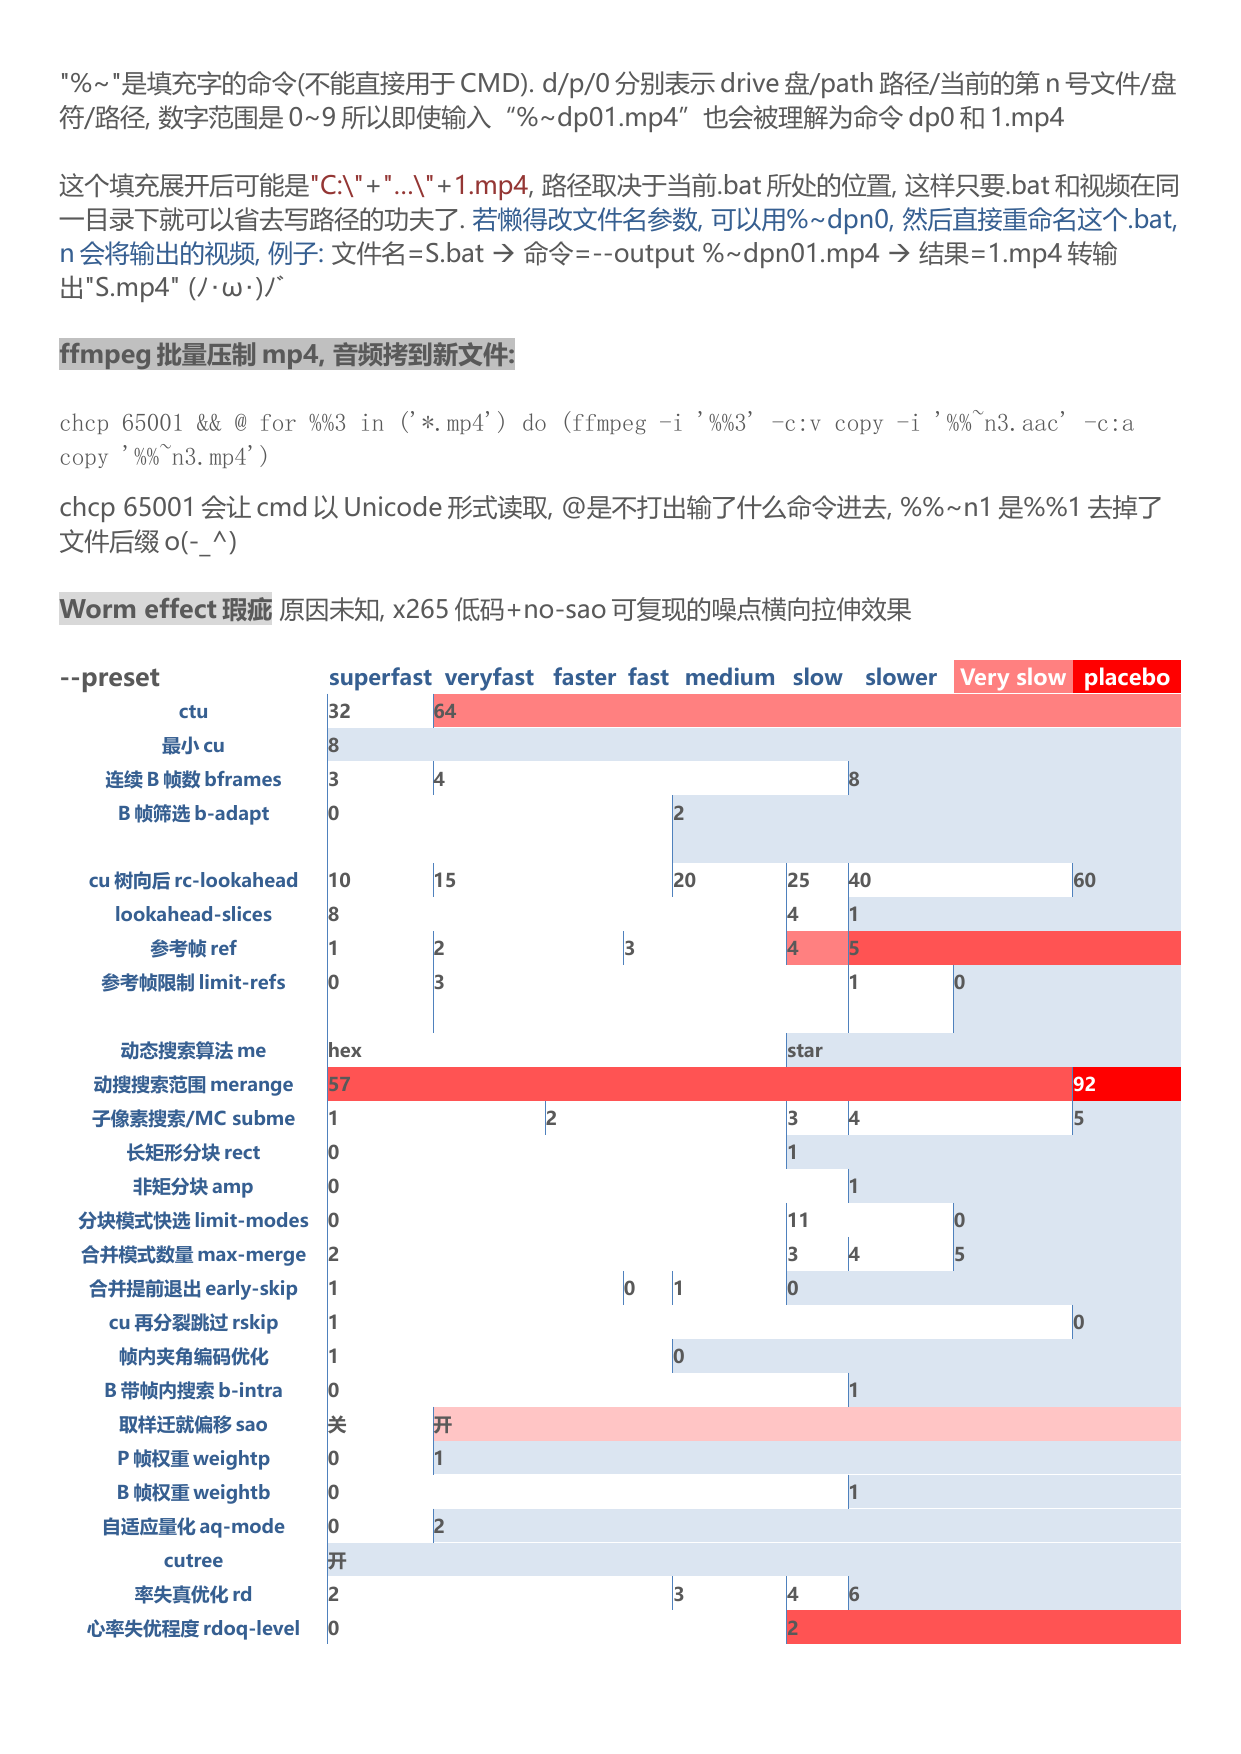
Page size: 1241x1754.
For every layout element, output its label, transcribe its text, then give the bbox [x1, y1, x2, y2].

table_cell 6 [849, 1576, 1181, 1610]
table_cell hex [328, 1033, 786, 1067]
table_cell 最小cu [59, 728, 327, 761]
table_cell 心率失优程度rdoq-level [59, 1610, 327, 1644]
table_cell 0 [328, 1203, 786, 1237]
table_cell cutree [59, 1543, 327, 1576]
table_cell 非矩分块amp [59, 1169, 327, 1203]
table_cell 开 [434, 1407, 1181, 1441]
table_cell 20 [673, 863, 786, 897]
table_cell 1 [328, 1271, 623, 1305]
table_cell 0 [954, 1203, 1181, 1237]
table_cell 1 [328, 1339, 672, 1373]
table_cell 3 [328, 761, 433, 795]
table_header --preset [59, 660, 328, 693]
table_cell 1 [849, 1373, 1181, 1407]
table_cell 1 [434, 1441, 1181, 1474]
table_header placebo [1073, 660, 1181, 693]
table_cell 0 [328, 795, 672, 863]
table_cell 1 [673, 1271, 786, 1305]
table_cell 2 [434, 1509, 1181, 1542]
table_cell 合并提前退出early-skip [59, 1271, 327, 1305]
subtitle ffmpeg批量压制mp4, 音频拷到新文件: [59, 337, 1181, 371]
table_cell 率失真优化rd [59, 1576, 327, 1610]
table_header slow [787, 660, 848, 693]
text "%~"是填充字的命令(不能直接用于CMD). d/p/0分别表示drive盘/path路径/当前的第n号文件/盘符/路径, 数字范围是0~9所以即使输入“%~dp01.mp4”也会被理解为命令dp0和1.mp4 [59, 65, 1181, 133]
table_cell 32 [328, 694, 433, 727]
table_cell 2 [546, 1101, 786, 1135]
table_cell 15 [434, 863, 672, 897]
table_cell 0 [328, 1610, 786, 1644]
table_cell star [787, 1033, 1181, 1067]
table_cell 自适应量化aq-mode [59, 1509, 327, 1542]
table_cell 动态搜索算法me [59, 1033, 327, 1067]
table_cell 5 [954, 1237, 1181, 1271]
table_cell 关 [328, 1407, 433, 1441]
table_cell 0 [328, 965, 433, 1033]
table_cell cu再分裂跳过rskip [59, 1305, 327, 1339]
table_cell 10 [328, 863, 433, 897]
table_cell 11 [787, 1203, 953, 1237]
table_cell 8 [849, 761, 1181, 795]
table_cell B帧筛选b-adapt [59, 795, 327, 863]
table_cell 2 [328, 1576, 672, 1610]
table_cell 动搜搜索范围merange [59, 1067, 327, 1101]
table_header faster [545, 660, 623, 693]
table_cell 0 [787, 1271, 1181, 1305]
table_cell 0 [328, 1475, 848, 1508]
table_cell 2 [787, 1610, 1181, 1644]
table_header fast [624, 660, 673, 693]
table_cell 3 [787, 1101, 848, 1135]
table_cell 4 [787, 1576, 848, 1610]
table_cell ctu [59, 694, 327, 727]
table_cell 5 [849, 931, 1181, 965]
table_cell 3 [673, 1576, 786, 1610]
table_cell 取样迁就偏移sao [59, 1407, 327, 1441]
table_header medium [673, 660, 787, 693]
table_cell 参考帧ref [59, 931, 327, 965]
table_cell 0 [1073, 1305, 1181, 1339]
table_cell 1 [849, 897, 1181, 931]
table_cell cu树向后rc-lookahead [59, 863, 327, 897]
table_cell 3 [787, 1237, 848, 1271]
table_cell 1 [787, 1135, 1181, 1169]
table_cell 64 [434, 694, 1181, 727]
table_cell 0 [328, 1441, 433, 1474]
table_cell B带帧内搜索b-intra [59, 1373, 327, 1407]
table_cell 子像素搜索/MC subme [59, 1101, 327, 1135]
table_cell 1 [849, 965, 953, 1033]
table_cell 0 [954, 965, 1181, 1033]
table_cell 25 [787, 863, 848, 897]
table_cell 4 [849, 1237, 953, 1271]
table_cell lookahead-slices [59, 897, 327, 931]
table_cell 57 [328, 1067, 1072, 1101]
table_cell 4 [787, 897, 848, 931]
table_cell 8 [328, 897, 786, 931]
table_header Very slow [954, 660, 1073, 693]
table_cell 合并模式数量max-merge [59, 1237, 327, 1271]
table_cell B帧权重weightb [59, 1475, 327, 1508]
table_cell 0 [673, 1339, 1181, 1373]
table_cell 2 [673, 795, 1181, 863]
table_header veryfast [433, 660, 545, 693]
table_header superfast [328, 660, 433, 693]
table_cell 0 [328, 1373, 848, 1407]
table_cell 4 [434, 761, 848, 795]
table_cell 2 [434, 931, 623, 965]
table_cell P帧权重weightp [59, 1441, 327, 1474]
table_cell 0 [328, 1509, 433, 1542]
table_cell 帧内夹角编码优化 [59, 1339, 327, 1373]
table_cell 60 [1073, 863, 1181, 897]
table_cell 0 [328, 1135, 786, 1169]
table_cell 连续B帧数bframes [59, 761, 327, 795]
table_cell 开 [328, 1543, 1181, 1576]
table_cell 5 [1073, 1101, 1181, 1135]
table_cell 1 [849, 1169, 1181, 1203]
text chcp 65001 && @ for %%3 in ('*.mp4') do (ffmpeg -i '%%3' -c:v copy -i '%%~n3.aac' -c:a copy '%%~n3.mp4') [59, 405, 1181, 473]
table_header slower [848, 660, 953, 693]
table_cell 1 [328, 931, 433, 965]
table_cell 40 [849, 863, 1072, 897]
table_cell 8 [328, 728, 1181, 761]
text chcp 65001会让cmd以Unicode形式读取, @是不打出输了什么命令进去, %%~n1是%%1去掉了文件后缀o(-_^) [59, 490, 1181, 558]
table_cell 0 [328, 1169, 848, 1203]
table_cell 0 [624, 1271, 672, 1305]
table_cell 1 [849, 1475, 1181, 1508]
table_cell 参考帧限制limit-refs [59, 965, 327, 1033]
table_cell 4 [787, 931, 848, 965]
table_cell 2 [328, 1237, 786, 1271]
table_cell 1 [328, 1101, 545, 1135]
text 这个填充展开后可能是"C:\"+"…\"+1.mp4, 路径取决于当前.bat所处的位置, 这样只要.bat和视频在同一目录下就可以省去写路径的功夫了. 若懒得改文件名参数, 可以用%~dpn0, 然后直接重命名这个.bat, n会将输出的视频, 例子: 文件名=S.bat 命令=--output %~dpn01.mp4 结果=1.mp4转输出"S.mp4" (ﾉ･ω･)ﾉﾞ [59, 167, 1181, 303]
table_cell 3 [434, 965, 848, 1033]
table_cell 92 [1073, 1067, 1181, 1101]
table_cell 4 [849, 1101, 1072, 1135]
table_cell 分块模式快选limit-modes [59, 1203, 327, 1237]
text Worm effect瑕疵 原因未知, x265低码+no-sao可复现的噪点横向拉伸效果 [59, 592, 1181, 626]
table_cell 长矩形分块rect [59, 1135, 327, 1169]
table_cell 1 [328, 1305, 1072, 1339]
table_cell 3 [624, 931, 786, 965]
